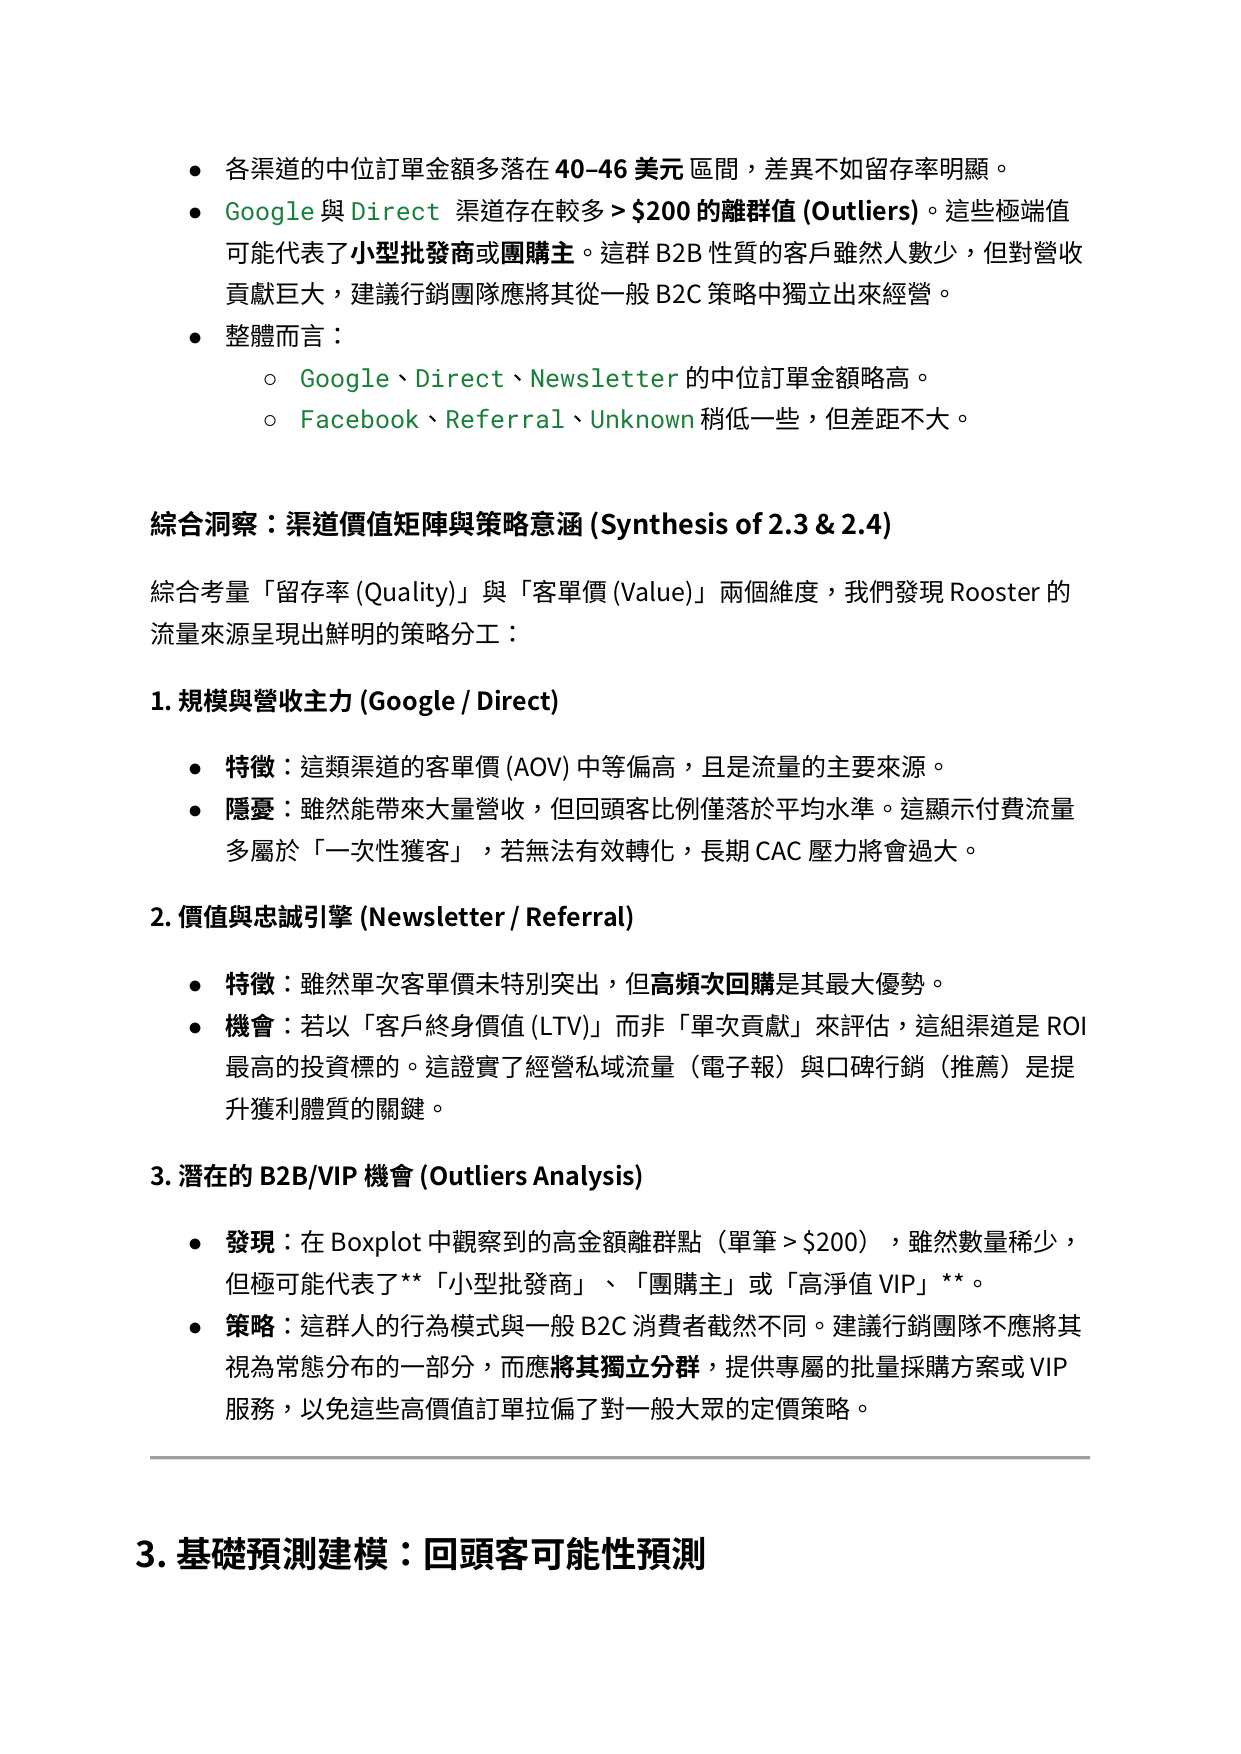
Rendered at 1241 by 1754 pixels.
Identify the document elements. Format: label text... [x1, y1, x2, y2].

text 1. 規模與營收主力 (Google / Direct) [150, 681, 1090, 717]
list 各渠道的中位訂單金額多落在 40–46 美元 區間，差異不如留存率明顯。 [187, 150, 1090, 186]
subtitle 3. 基礎預測建模：回頭客可能性預測 [135, 1527, 1090, 1578]
subtitle 綜合洞察：渠道價值矩陣與策略意涵 (Synthesis of 2.3 & 2.4) [150, 503, 1090, 542]
text 2. 價值與忠誠引擎 (Newsletter / Referral) [150, 898, 1090, 934]
list Facebook、Referral、Unknown 稍低一些，但差距不大。 [262, 400, 1090, 469]
list 發現：在 Boxplot 中觀察到的高金額離群點（單筆 > $200），雖然數量稀少，但極可能代表了**「小型批發商」、「團購主」或「高淨值 VIP」**。 [187, 1223, 1090, 1301]
list 隱憂：雖然能帶來大量營收，但回頭客比例僅落於平均水準。這顯示付費流量多屬於「一次性獲客」，若無法有效轉化，長期 CAC 壓力將會過大。 [187, 789, 1090, 867]
list 整體而言： [187, 317, 1090, 353]
list Google與 Direct 渠道存在較多 > $200 的離群值 (Outliers)。這些極端值可能代表了小型批發商或團購主。這群 B2B 性質的客戶雖然人數少，但對營收貢獻巨大，建議行銷團隊應將其從一般 B2C 策略中獨立出來經營。 [187, 192, 1090, 311]
text 3. 潛在的 B2B/VIP 機會 (Outliers Analysis) [150, 1156, 1090, 1192]
text 綜合考量「留存率 (Quality)」與「客單價 (Value)」兩個維度，我們發現 Rooster 的流量來源呈現出鮮明的策略分工： [150, 573, 1090, 651]
list 機會：若以「客戶終身價值 (LTV)」而非「單次貢獻」來評估，這組渠道是 ROI 最高的投資標的。這證實了經營私域流量（電子報）與口碑行銷（推薦）是提升獲利體質的關鍵。 [187, 1006, 1090, 1126]
list Google、Direct、Newsletter 的中位訂單金額略高。 [262, 358, 1090, 394]
list 策略：這群人的行為模式與一般 B2C 消費者截然不同。建議行銷團隊不應將其視為常態分布的一部分，而應將其獨立分群，提供專屬的批量採購方案或 VIP 服務，以免這些高價值訂單拉偏了對一般大眾的定價策略。 [187, 1306, 1090, 1426]
list 特徵：這類渠道的客單價 (AOV) 中等偏高，且是流量的主要來源。 [187, 748, 1090, 784]
list 特徵：雖然單次客單價未特別突出，但高頻次回購是其最大優勢。 [187, 964, 1090, 1001]
